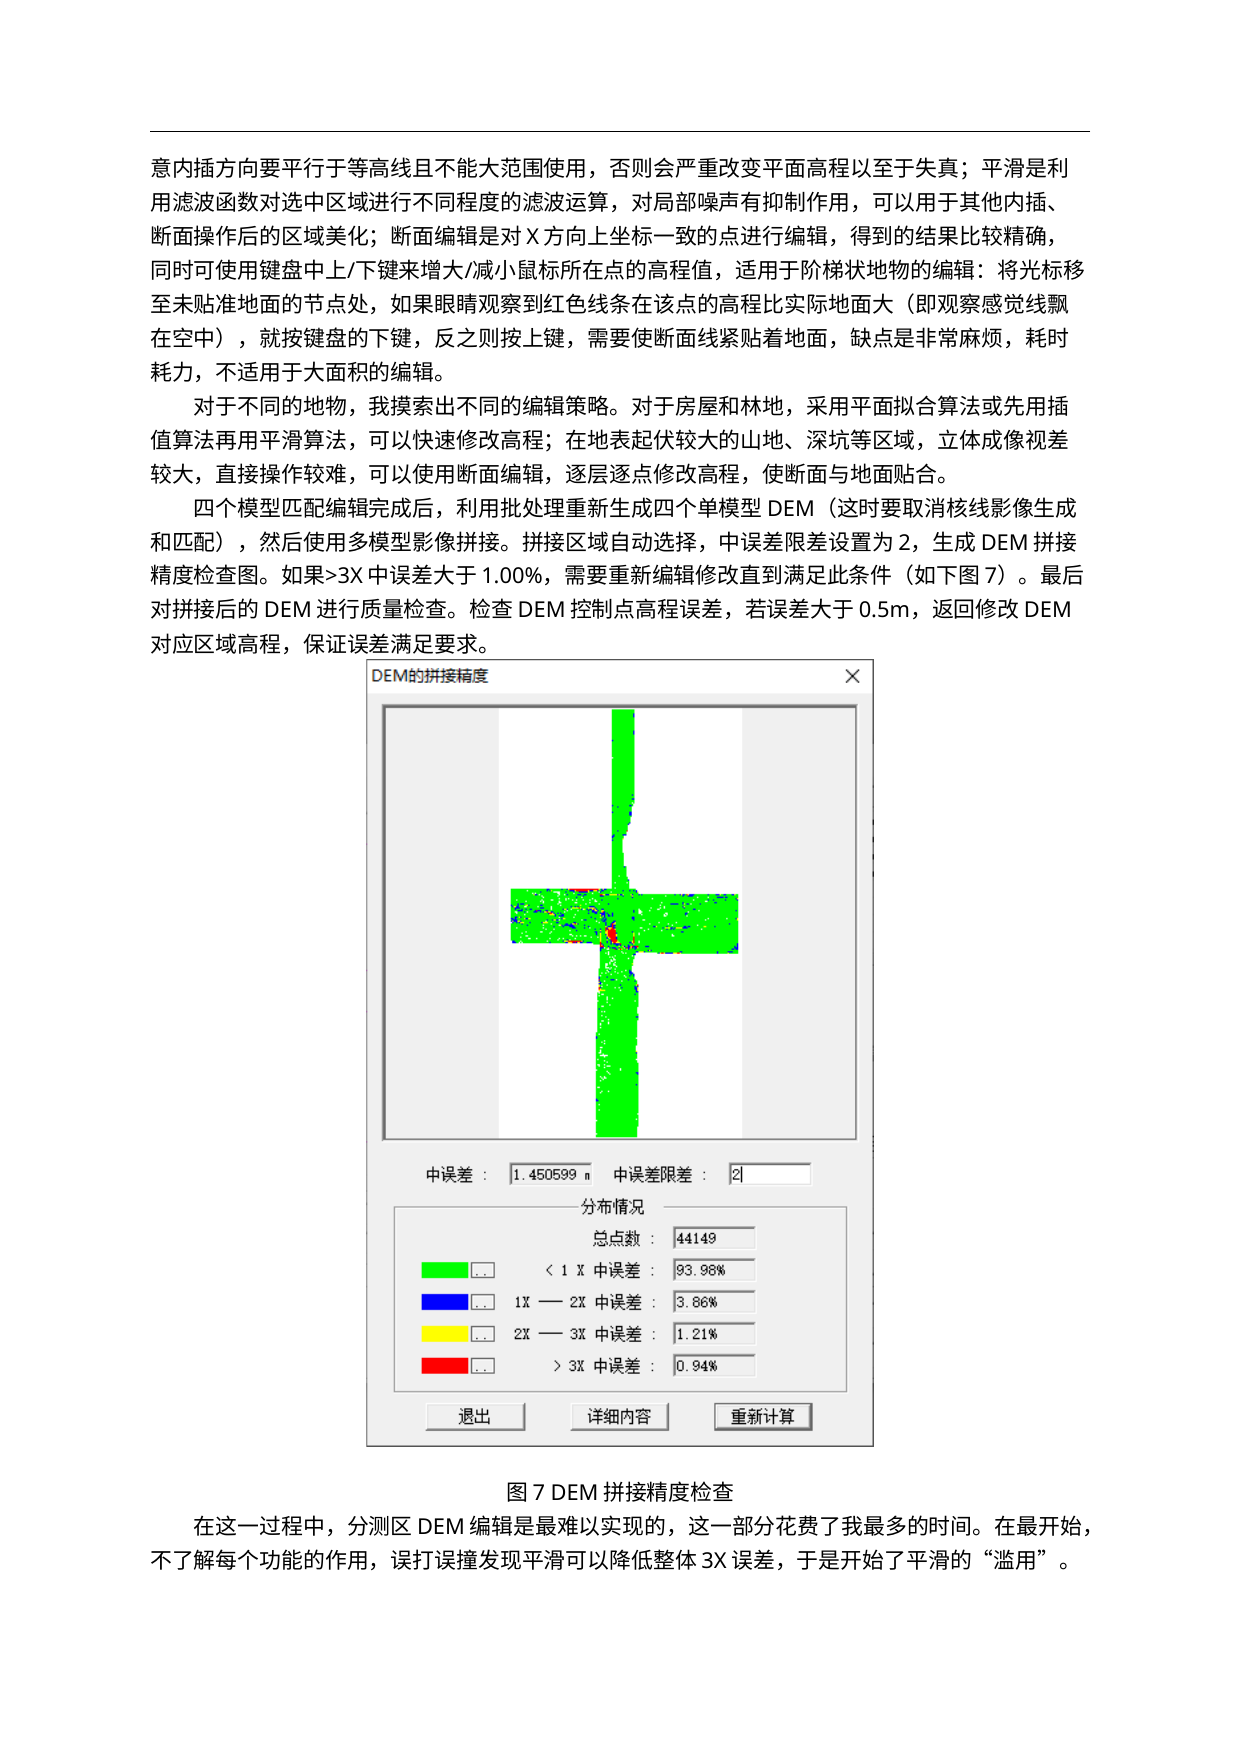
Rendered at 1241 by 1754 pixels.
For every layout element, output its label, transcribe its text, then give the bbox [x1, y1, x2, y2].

text 对于不同的地物，我摸索出不同的编辑策略。对于房屋和林地，采用平面拟合算法或先用插值算法再用平滑算法，可以快速修改高程；在地表起伏较大的山地、深坑等区域，立体成像视差较大，直接操作较难，可以使用断面编辑，逐层逐点修改高程，使断面与地面贴合。 [150, 388, 1090, 489]
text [150, 1508, 1090, 1576]
picture [366, 659, 874, 1447]
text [150, 150, 1090, 388]
text 图7 DEM拼接精度检查 [150, 1474, 1090, 1508]
text 四个模型匹配编辑完成后，利用批处理重新生成四个单模型DEM（这时要取消核线影像生成和匹配），然后使用多模型影像拼接。拼接区域自动选择，中误差限差设置为2，生成DEM拼接精度检查图。如果>3X中误差大于1.00%，需要重新编辑修改直到满足此条件（如下图7）。最后对拼接后的DEM进行质量检查。检查DEM控制点高程误差，若误差大于0.5m，返回修改DEM对应区域高程，保证误差满足要求。 [150, 489, 1090, 659]
